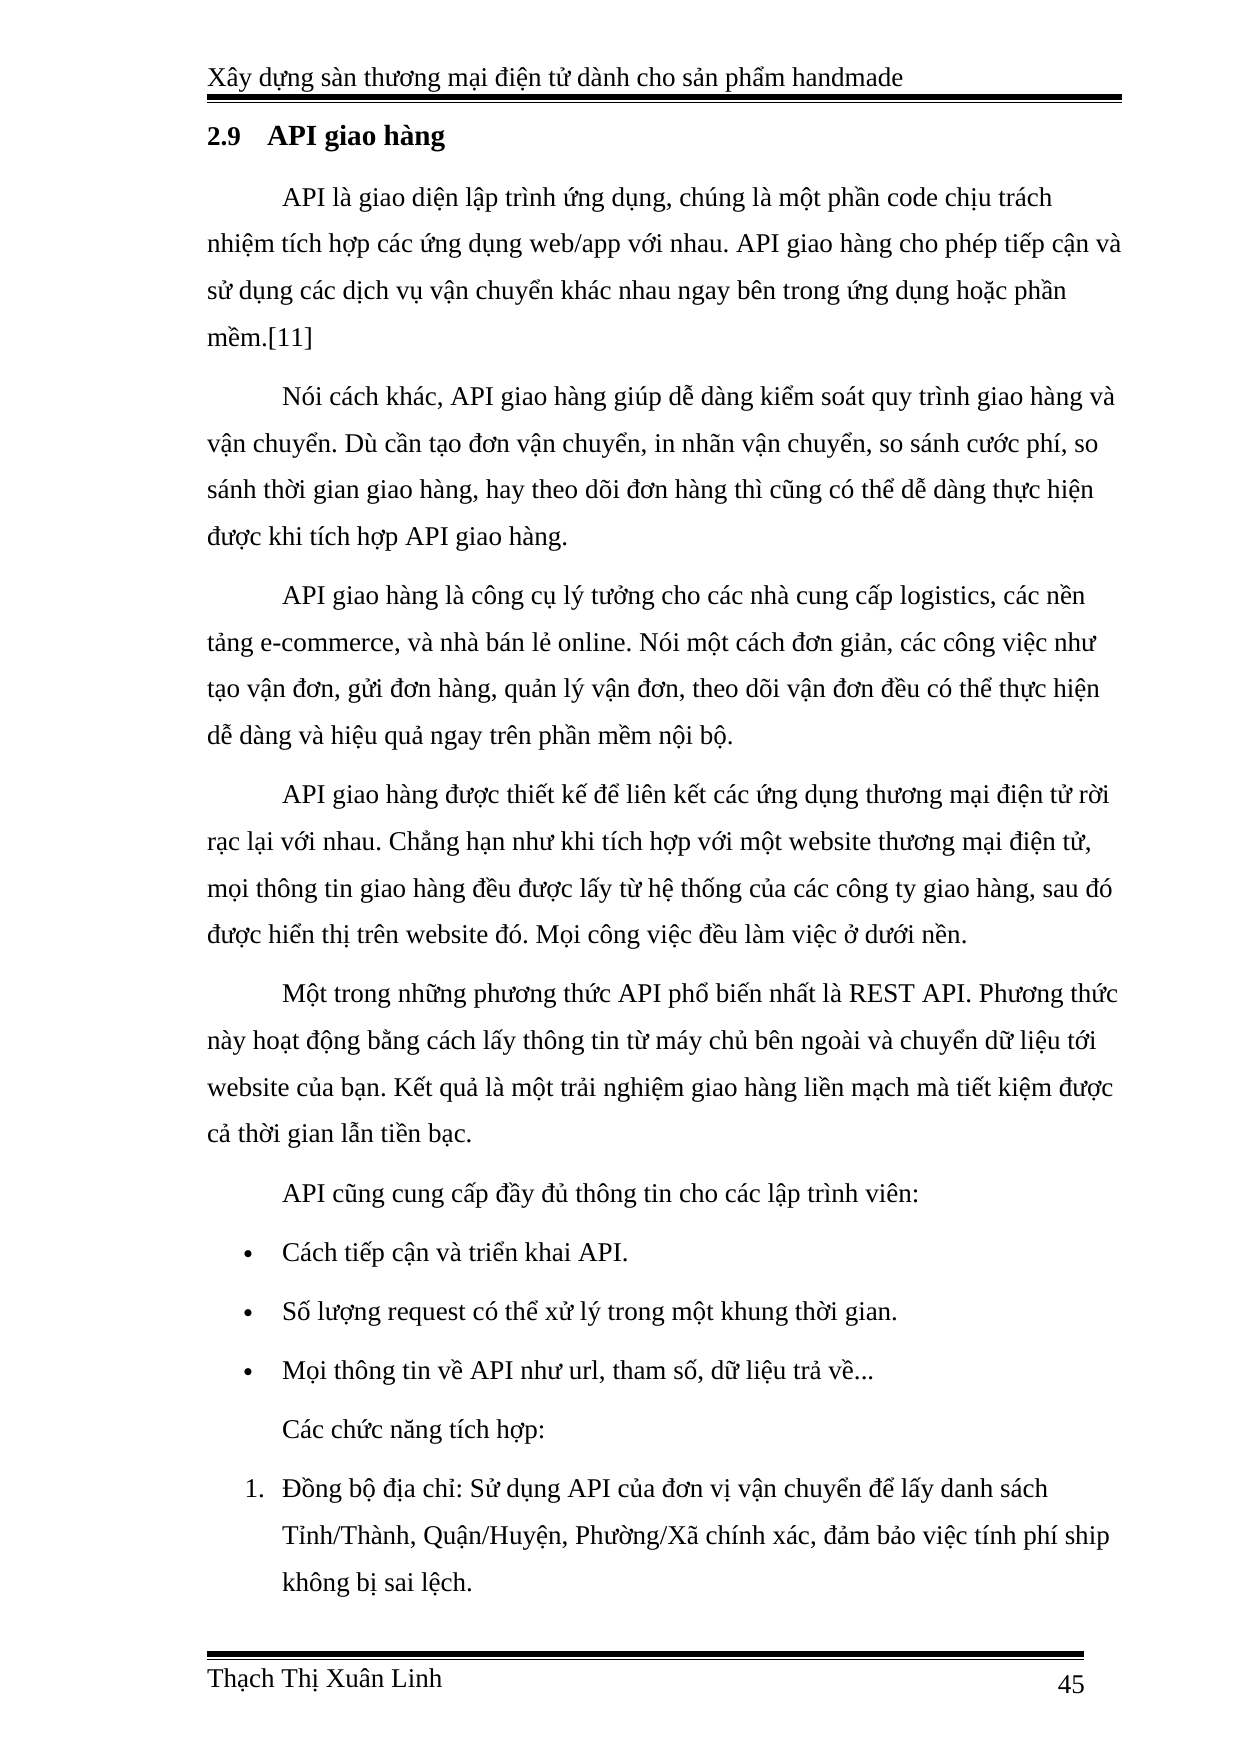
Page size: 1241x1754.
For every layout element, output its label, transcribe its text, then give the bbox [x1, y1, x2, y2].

text Các chức năng tích hợp: [207, 1413, 1122, 1444]
list Đồng bộ địa chỉ: Sử dụng API của đơn vị vận chuyển để lấy danh sách Tỉnh/Thành, Quận/Huyện, Phường/Xã chính xác, đảm bảo việc tính phí ship không bị sai lệch. [244, 1473, 1122, 1597]
text API giao hàng là công cụ lý tưởng cho các nhà cung cấp logistics, các nền tảng e-commerce, và nhà bán lẻ online. Nói một cách đơn giản, các công việc như tạo vận đơn, gửi đơn hàng, quản lý vận đơn, theo dõi vận đơn đều có thể thực hiện dễ dàng và hiệu quả ngay trên phần mềm nội bộ. [207, 579, 1122, 750]
text API cũng cung cấp đầy đủ thông tin cho các lập trình viên: [207, 1177, 1122, 1208]
text Một trong những phương thức API phổ biến nhất là REST API. Phương thức này hoạt động bằng cách lấy thông tin từ máy chủ bên ngoài và chuyển dữ liệu tới website của bạn. Kết quả là một trải nghiệm giao hàng liền mạch mà tiết kiệm được cả thời gian lẫn tiền bạc. [207, 978, 1122, 1149]
list Mọi thông tin về API như url, tham số, dữ liệu trả về... [244, 1354, 1122, 1385]
text API là giao diện lập trình ứng dụng, chúng là một phần code chịu trách nhiệm tích hợp các ứng dụng web/app với nhau. API giao hàng cho phép tiếp cận và sử dụng các dịch vụ vận chuyển khác nhau ngay bên trong ứng dụng hoặc phần mềm.[11] [207, 181, 1122, 352]
text API giao hàng được thiết kế để liên kết các ứng dụng thương mại điện tử rời rạc lại với nhau. Chẳng hạn như khi tích hợp với một website thương mại điện tử, mọi thông tin giao hàng đều được lấy từ hệ thống của các công ty giao hàng, sau đó được hiển thị trên website đó. Mọi công việc đều làm việc ở dưới nền. [207, 778, 1122, 949]
list Cách tiếp cận và triển khai API. [244, 1236, 1122, 1267]
subtitle API giao hàng [207, 118, 1122, 152]
list Số lượng request có thể xử lý trong một khung thời gian. [244, 1295, 1122, 1326]
text Nói cách khác, API giao hàng giúp dễ dàng kiểm soát quy trình giao hàng và vận chuyển. Dù cần tạo đơn vận chuyển, in nhãn vận chuyển, so sánh cước phí, so sánh thời gian giao hàng, hay theo dõi đơn hàng thì cũng có thể dễ dàng thực hiện được khi tích hợp API giao hàng. [207, 380, 1122, 551]
